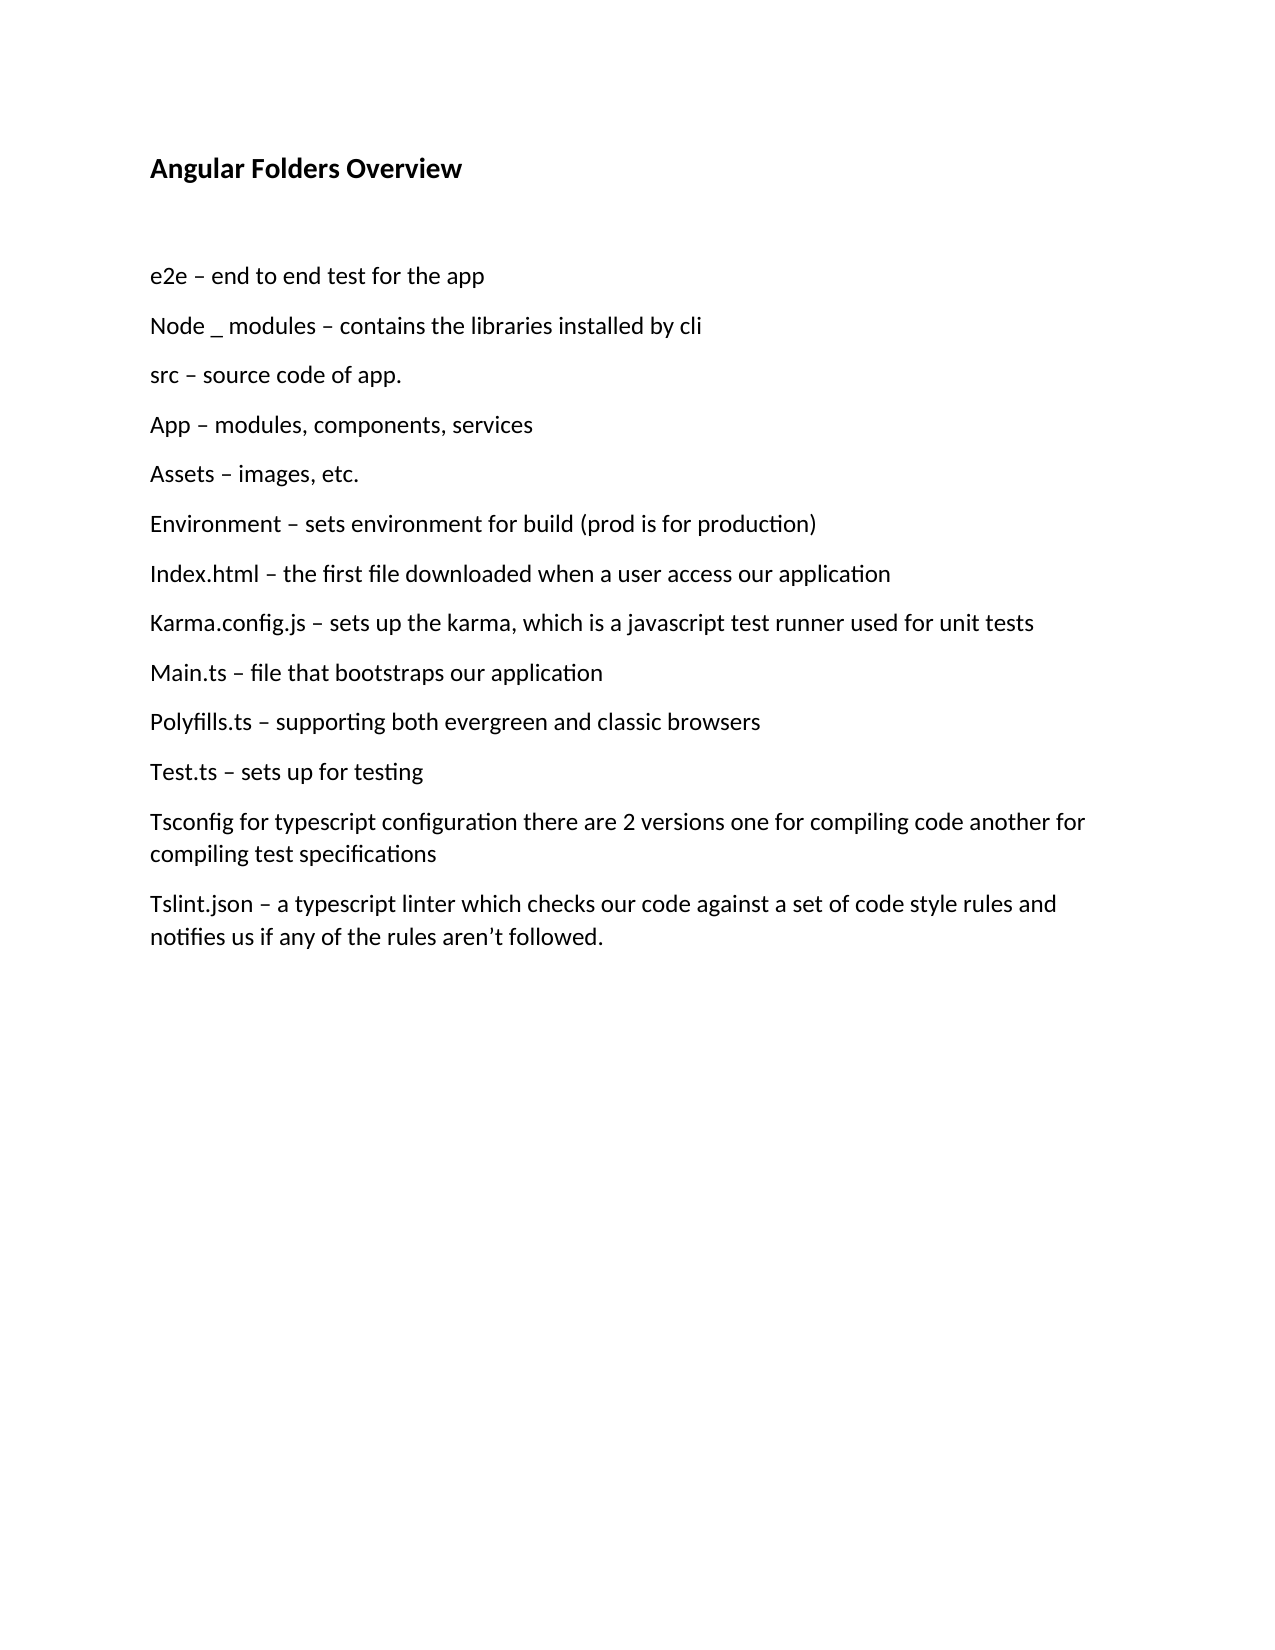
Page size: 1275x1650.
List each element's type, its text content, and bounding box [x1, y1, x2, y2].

text Tsconfig for typescript configuration there are 2 versions one for compiling code another for compiling test specifications [150, 806, 1125, 869]
text Polyfills.ts – supporting both evergreen and classic browsers [150, 706, 1125, 737]
text App – modules, components, services [150, 409, 1125, 439]
text Node _ modules – contains the libraries installed by cli [150, 310, 1125, 340]
text Karma.config.js – sets up the karma, which is a javascript test runner used for unit tests [150, 607, 1125, 638]
text Angular Folders Overview [150, 150, 1125, 186]
text Environment – sets environment for build (prod is for production) [150, 508, 1125, 539]
text src – source code of app. [150, 359, 1125, 390]
text Main.ts – file that bootstraps our application [150, 657, 1125, 687]
text Index.html – the first file downloaded when a user access our application [150, 558, 1125, 588]
text e2e – end to end test for the app [150, 260, 1125, 291]
text Tslint.json – a typescript linter which checks our code against a set of code style rules and notifies us if any of the rules aren’t followed. [150, 888, 1125, 952]
text Assets – images, etc. [150, 458, 1125, 489]
text Test.ts – sets up for testing [150, 756, 1125, 787]
